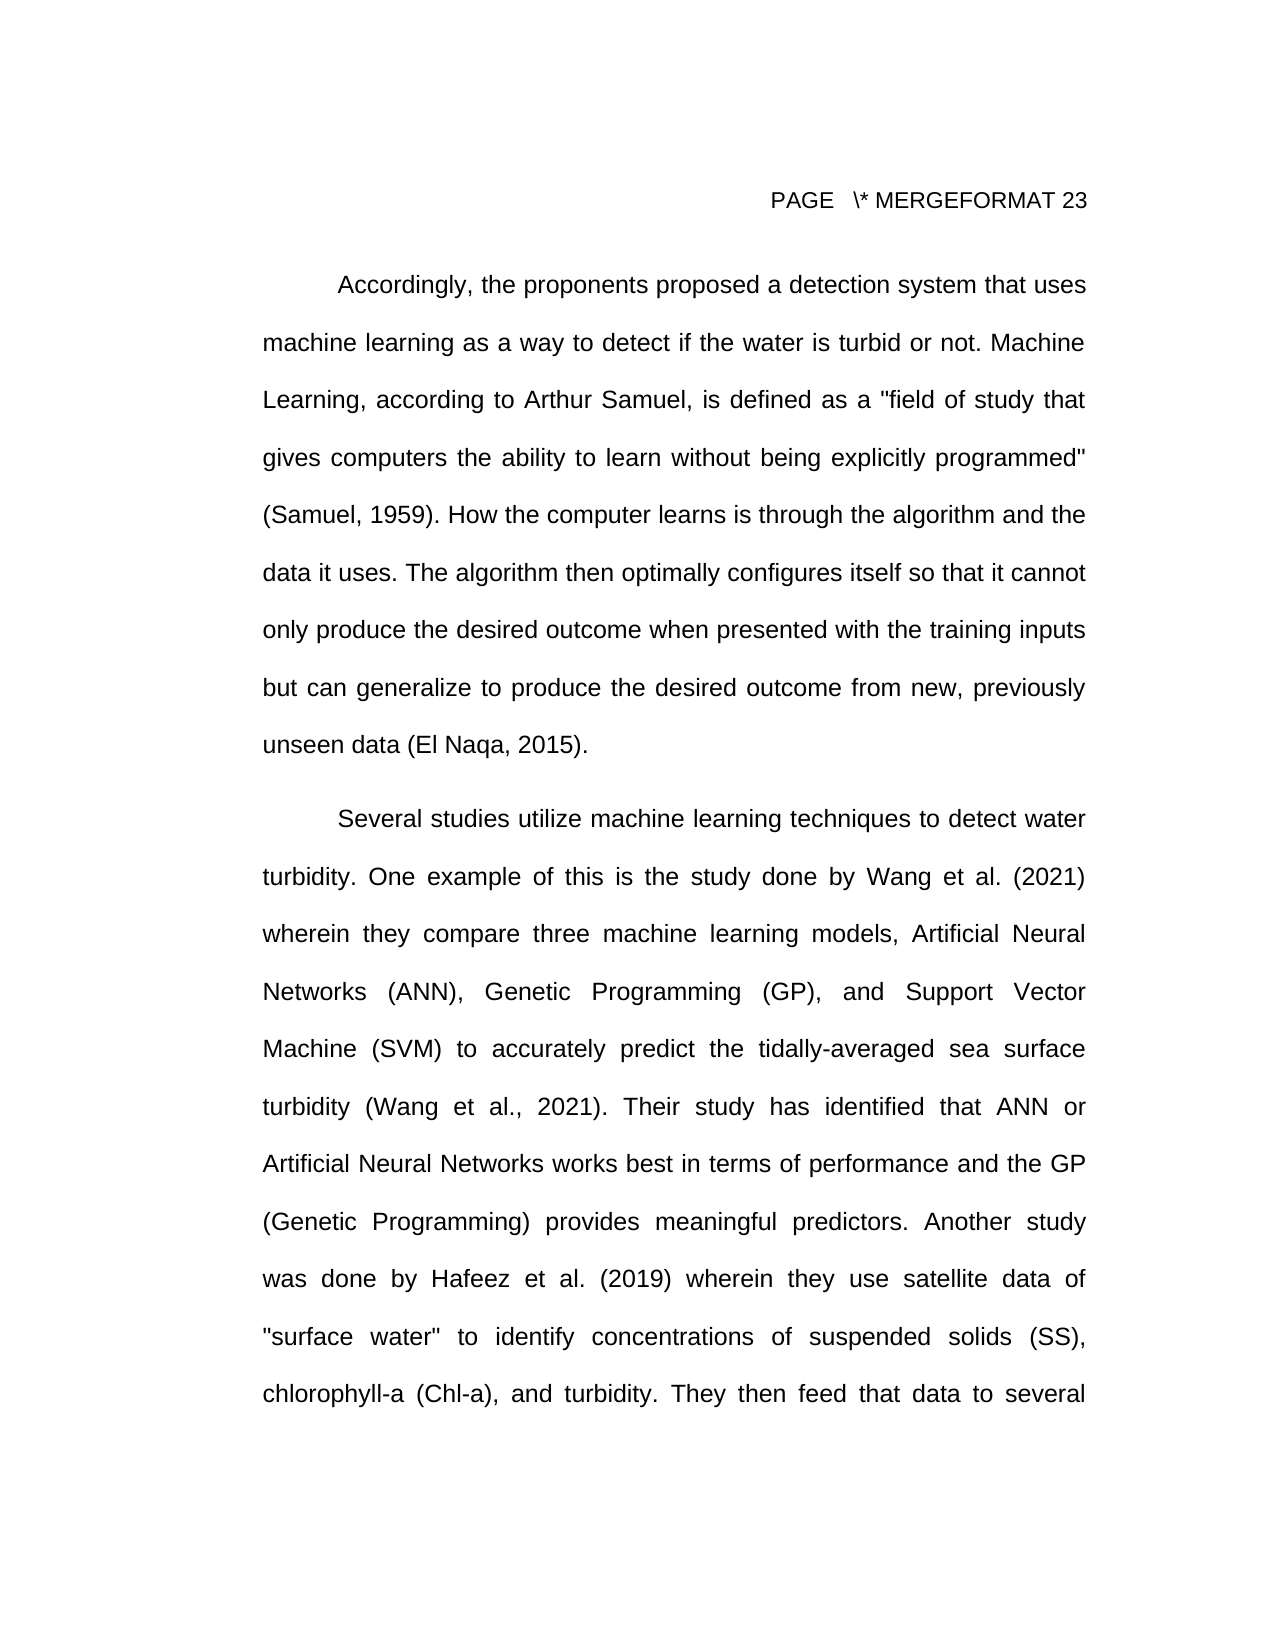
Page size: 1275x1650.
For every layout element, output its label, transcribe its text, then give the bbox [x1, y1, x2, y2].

text Accordingly, the proponents proposed a detection system that uses machine learning as a way to detect if the water is turbid or not. Machine Learning, according to Arthur Samuel, is defined as a "field of study that gives computers the ability to learn without being explicitly programmed" (Samuel, 1959). How the computer learns is through the algorithm and the data it uses. The algorithm then optimally configures itself so that it cannot only produce the desired outcome when presented with the training inputs but can generalize to produce the desired outcome from new, previously unseen data (El Naqa, 2015). [262, 270, 1087, 759]
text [262, 804, 1087, 1408]
